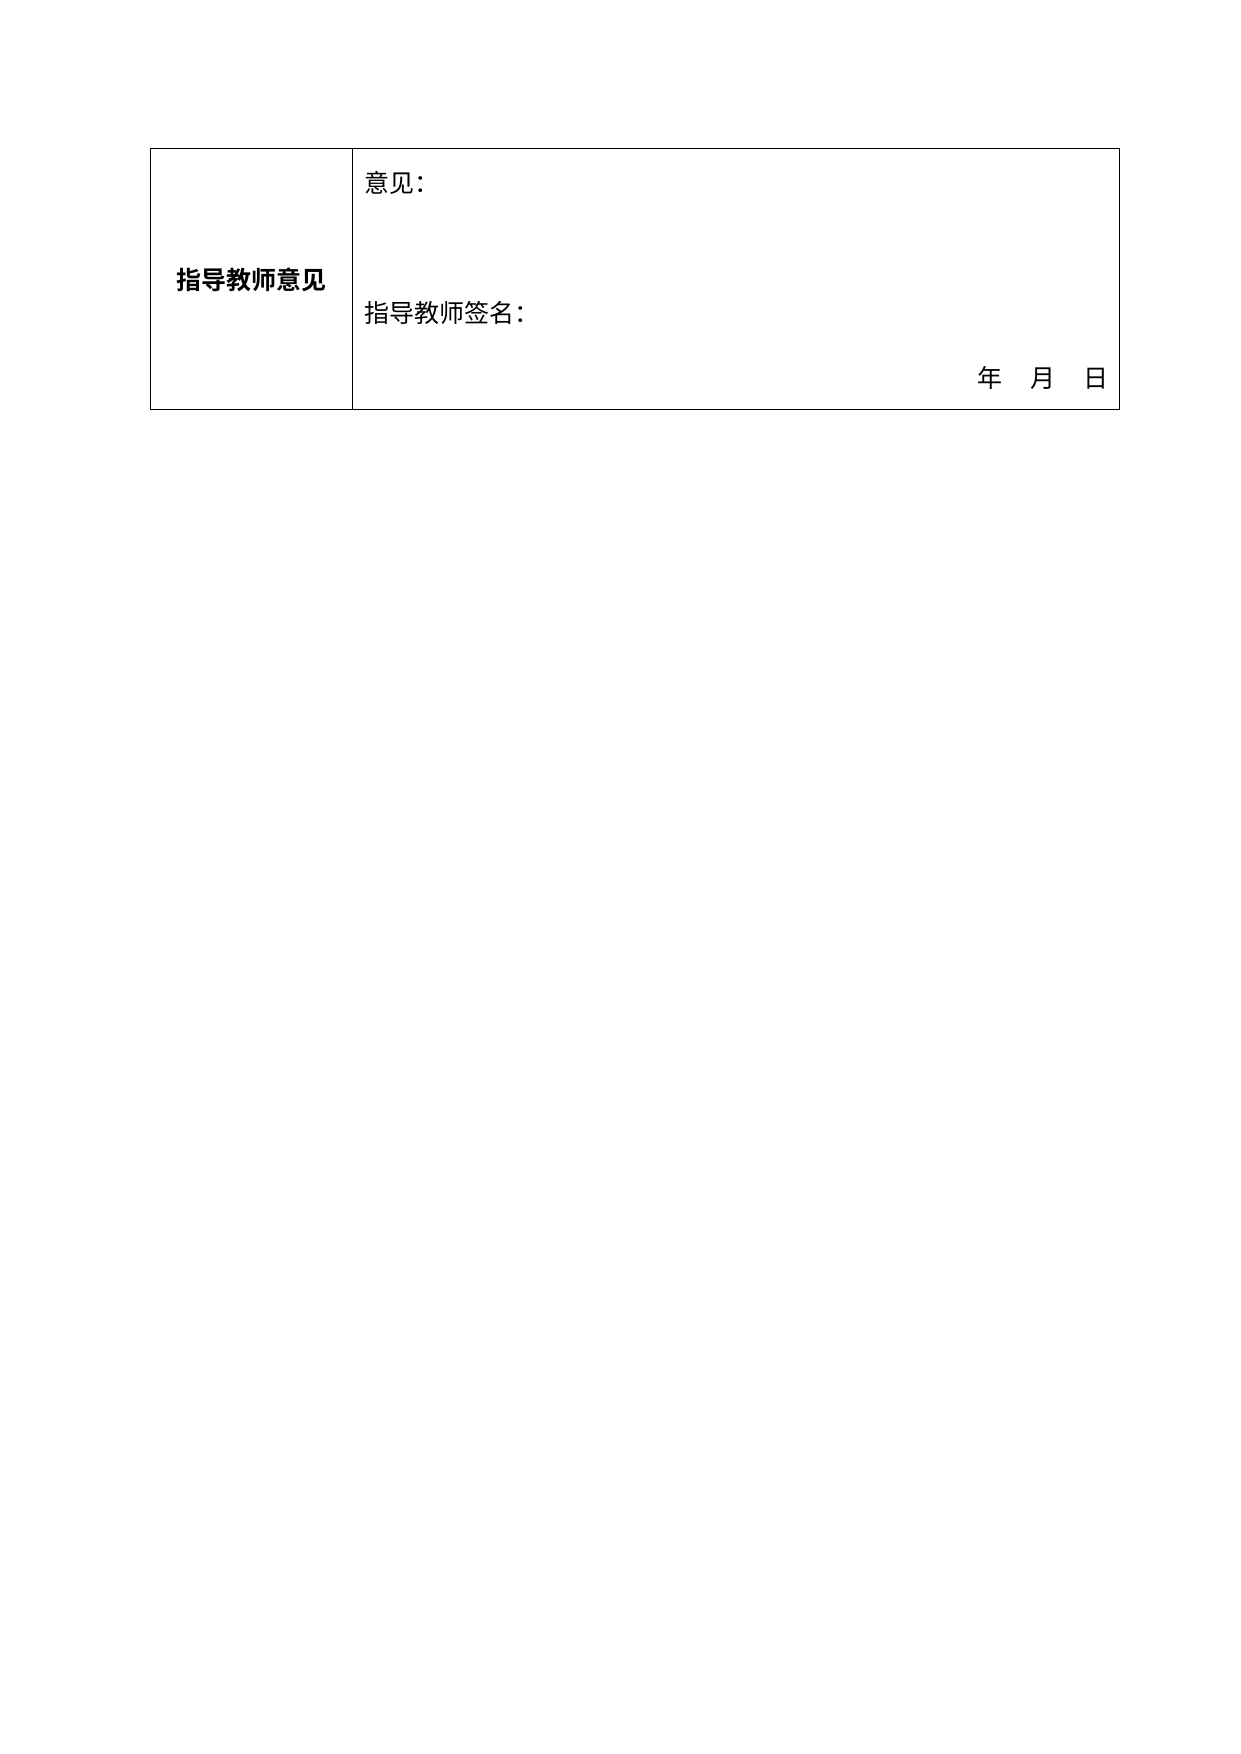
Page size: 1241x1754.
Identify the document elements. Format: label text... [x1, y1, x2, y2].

table_cell 指导教师意见 [151, 149, 352, 409]
table_cell 意见： 指导教师签名： 年 月 日 [353, 149, 1119, 409]
